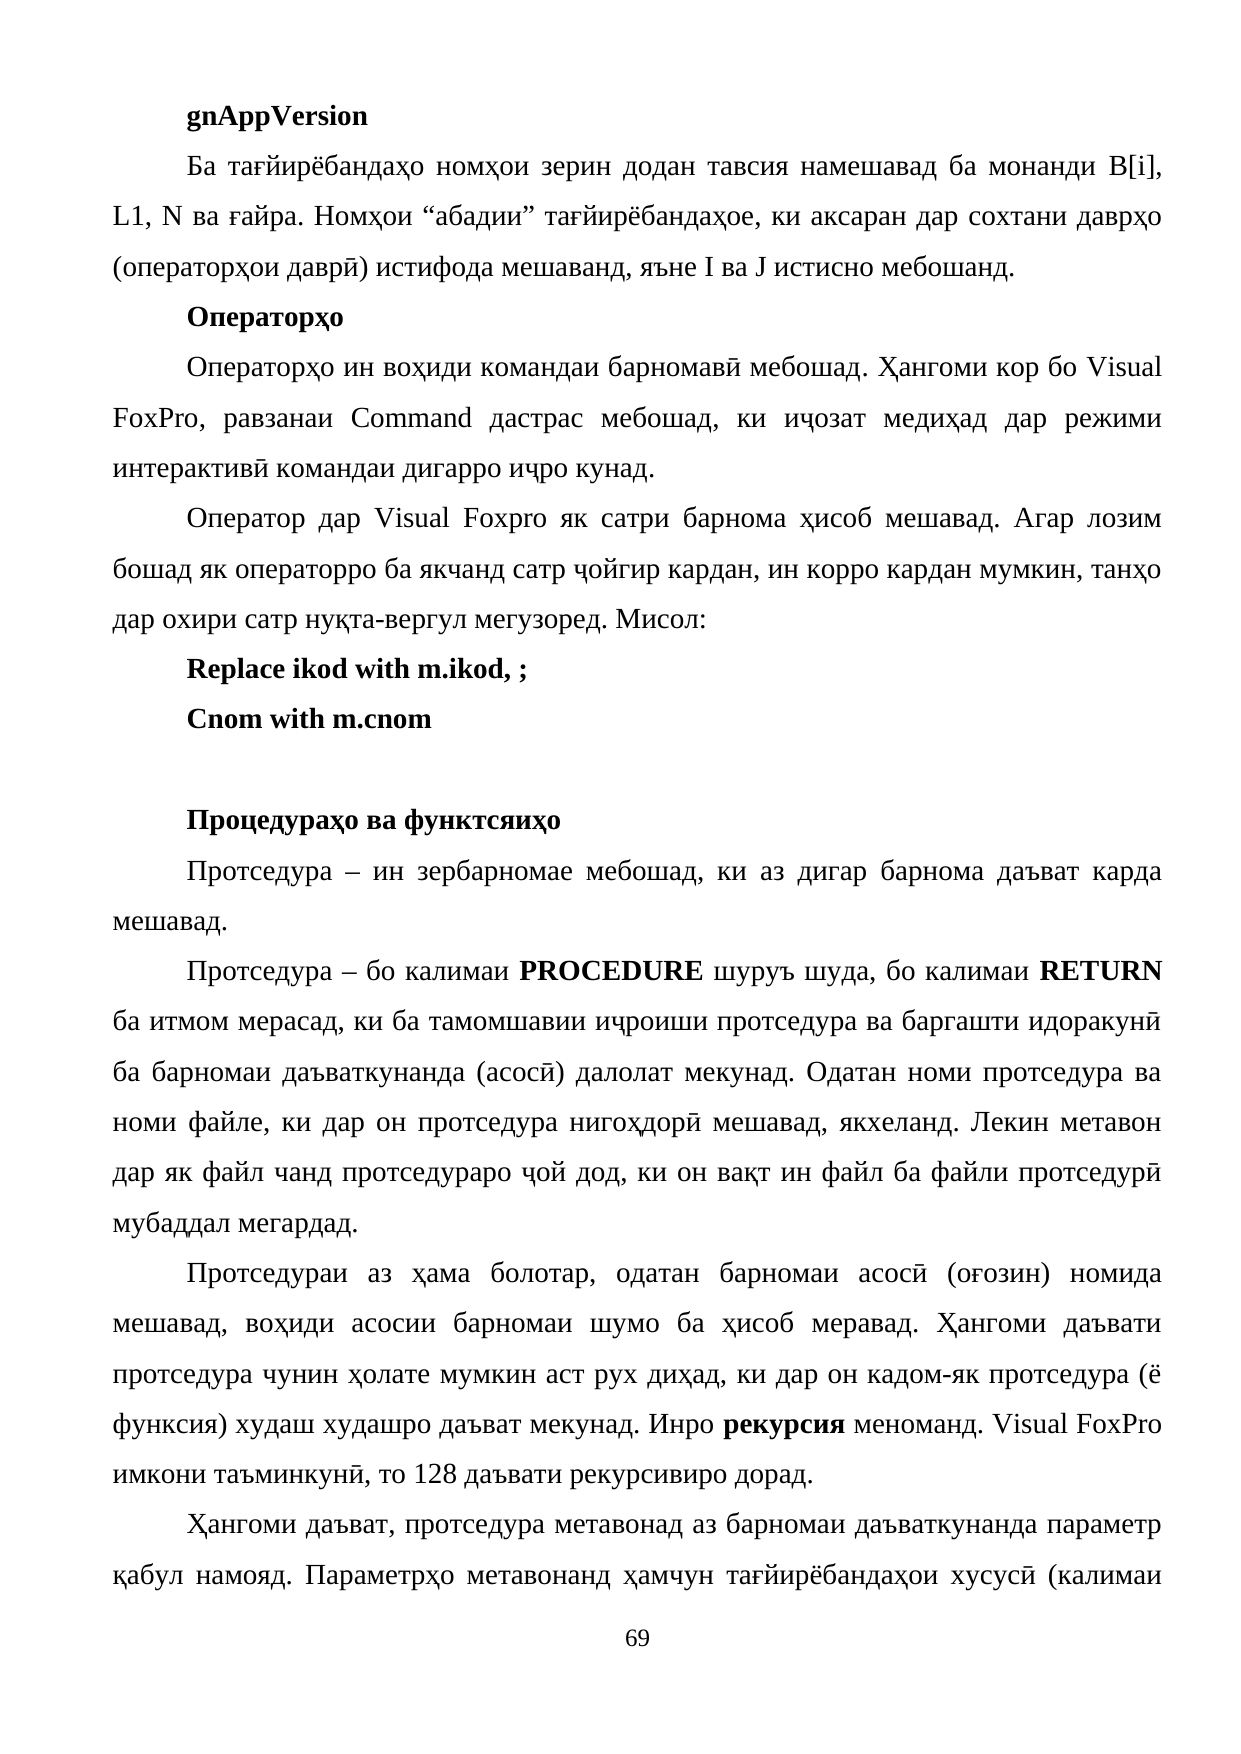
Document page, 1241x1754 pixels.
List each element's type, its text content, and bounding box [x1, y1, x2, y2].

text Ба тағйирёбандаҳо номҳои зерин додан тавсия намешавад ба монанди B[i], L1, N ва ғайра. Номҳои “абадии” тағйирёбандаҳое, ки аксаран дар сохтани даврҳо (операторҳои даврӣ) истифода мешаванд, яъне I ва J истисно мебошанд. [112, 148, 1162, 282]
text Replace ikod with m.ikod, ; [112, 651, 1162, 685]
text Cnom with m.cnom [112, 702, 1162, 735]
text Операторҳо ин воҳиди командаи барномавӣ мебошад. Ҳангоми кор бо Visual FoxPro, равзанаи Command дастрас мебошад, ки иҷозат медиҳад дар режими интерактивӣ командаи дигарро иҷро кунад. [112, 349, 1162, 484]
text Протседура – бо калимаи PROCEDURE шуруъ шуда, бо калимаи RETURN ба итмом мерасад, ки ба тамомшавии иҷроиши протседура ва баргашти идоракунӣ ба барномаи даъваткунанда (асосӣ) далолат мекунад. Одатан номи протседура ва номи файле, ки дар он протседура нигоҳдорӣ мешавад, якхеланд. Лекин метавон дар як файл чанд протседураро ҷой дод, ки он вақт ин файл ба файли протседурӣ мубаддал мегардад. [112, 953, 1162, 1238]
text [112, 1507, 1162, 1591]
text gnAppVersion [112, 98, 1162, 131]
text Протседура – ин зербарномае мебошад, ки аз дигар барнома даъват карда мешавад. [112, 853, 1162, 936]
text Оператор дар Visual Foxpro як сатри барнома ҳисоб мешавад. Агар лозим бошад як операторро ба якчанд сатр ҷойгир кардан, ин корро кардан мумкин, танҳо дар охири сатр нуқта-вергул мегузоред. Мисол: [112, 500, 1162, 634]
text Протседураи аз ҳама болотар, одатан барномаи асосӣ (оғозин) номида мешавад, воҳиди асосии барномаи шумо ба ҳисоб меравад. Ҳангоми даъвати протседура чунин ҳолате мумкин аст рух диҳад, ки дар он кадом-як протседура (ё функсия) худаш худашро даъват мекунад. Инро рекурсия меноманд. Visual FoxPro имкони таъминкунӣ, то 128 даъвати рекурсивиро дорад. [112, 1255, 1162, 1490]
text Процедураҳо ва функтсяиҳо [112, 802, 1162, 836]
text Операторҳо [112, 299, 1162, 333]
